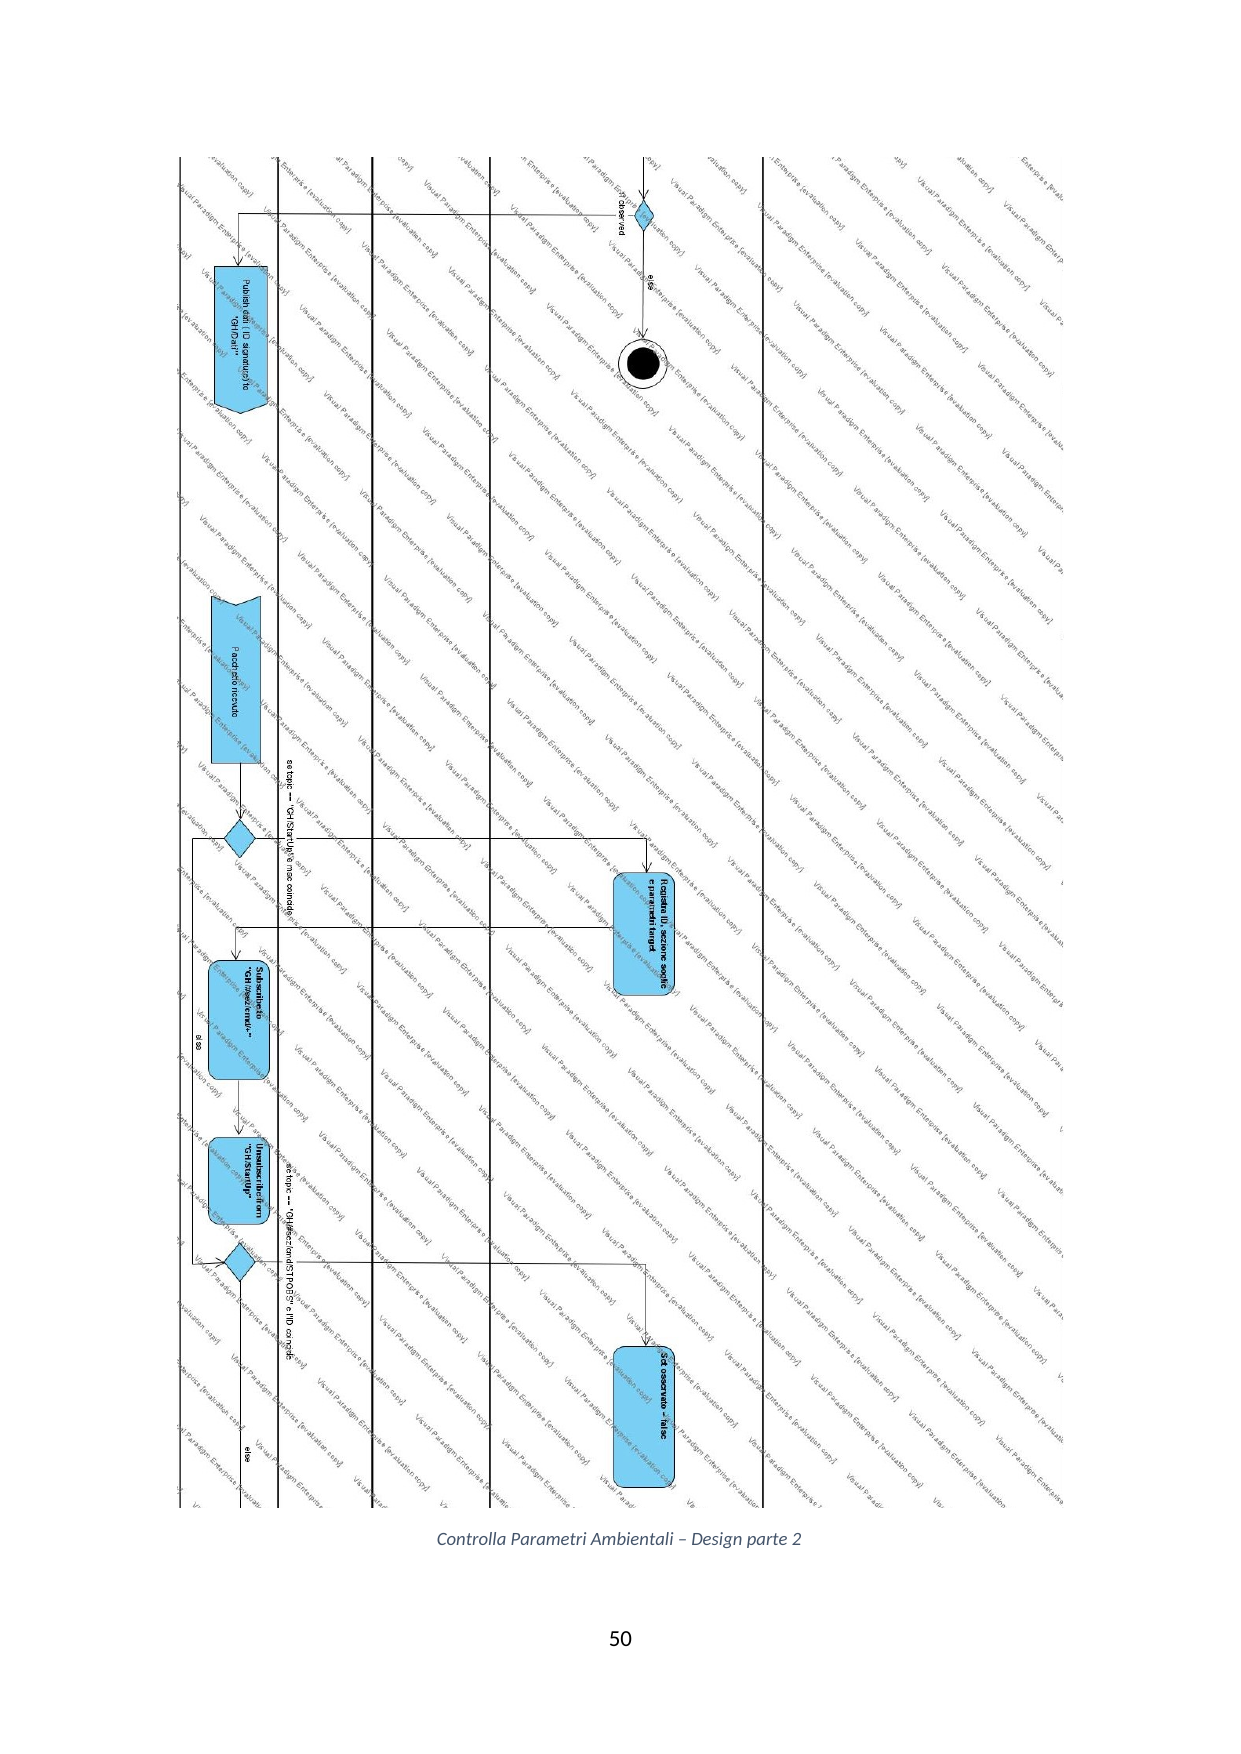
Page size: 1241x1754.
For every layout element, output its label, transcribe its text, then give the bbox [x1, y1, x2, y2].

picture [177, 157, 1064, 1508]
text Controlla Parametri Ambientali – Design parte 2 [118, 1527, 1122, 1549]
